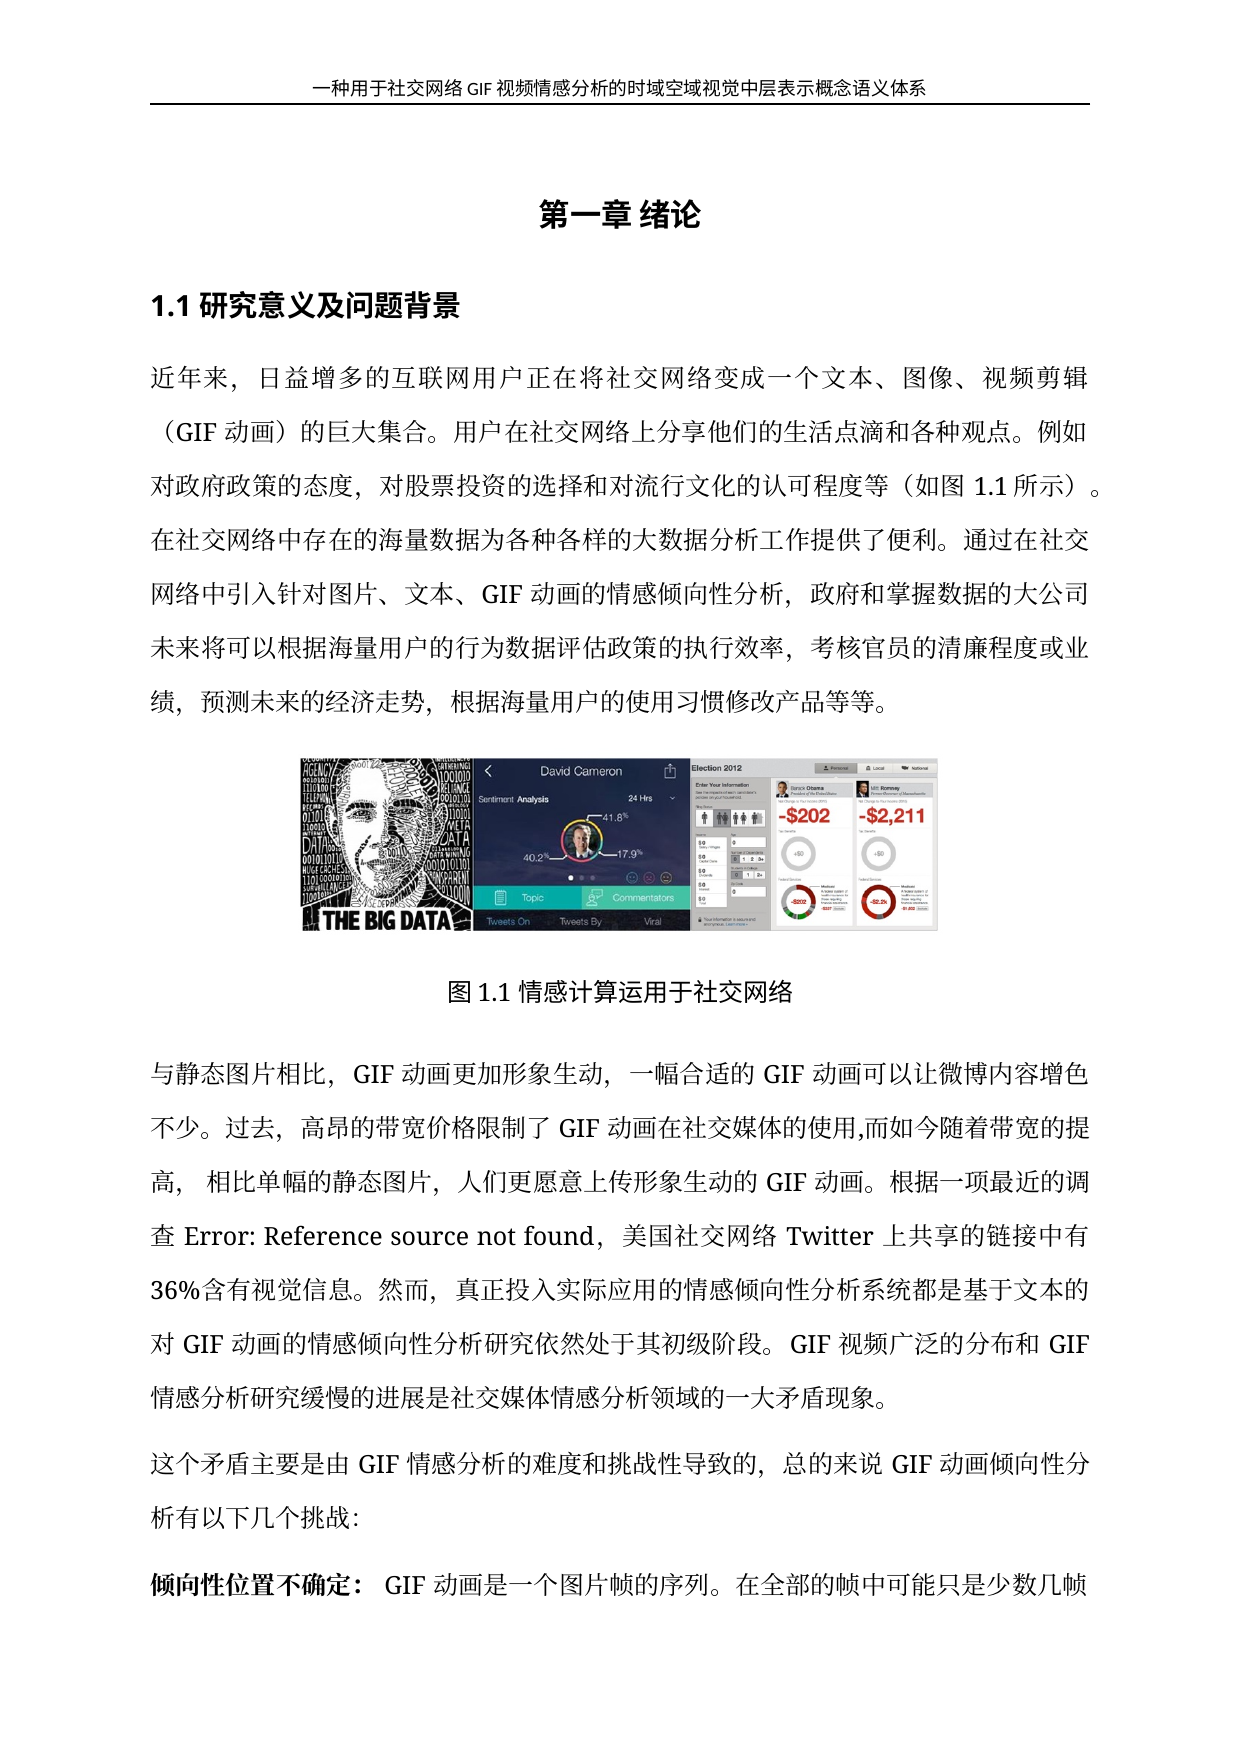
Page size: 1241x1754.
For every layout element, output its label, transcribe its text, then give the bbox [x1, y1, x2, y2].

text 这个矛盾主要是由 GIF 情感分析的难度和挑战性导致的，总的来说 GIF 动画倾向性分析有以下几个挑战： [150, 1445, 1090, 1535]
picture [292, 748, 949, 943]
text 1.1 研究意义及问题背景 [150, 283, 1090, 325]
text 第一章 绪论 [150, 190, 1090, 235]
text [150, 1566, 1090, 1602]
text 近年来，日益增多的互联网用户正在将社交网络变成一个文本、图像、视频剪辑（GIF 动画）的巨大集合。用户在社交网络上分享他们的生活点滴和各种观点。例如对政府政策的态度，对股票投资的选择和对流行文化的认可程度等（如图1.1所示）。在社交网络中存在的海量数据为各种各样的大数据分析工作提供了便利。通过在社交网络中引入针对图片、文本、GIF 动画的情感倾向性分析，政府和掌握数据的大公司未来将可以根据海量用户的行为数据评估政策的执行效率，考核官员的清廉程度或业绩，预测未来的经济走势，根据海量用户的使用习惯修改产品等等。 [150, 359, 1090, 718]
text 图1.1 情感计算运用于社交网络 [150, 972, 1090, 1008]
